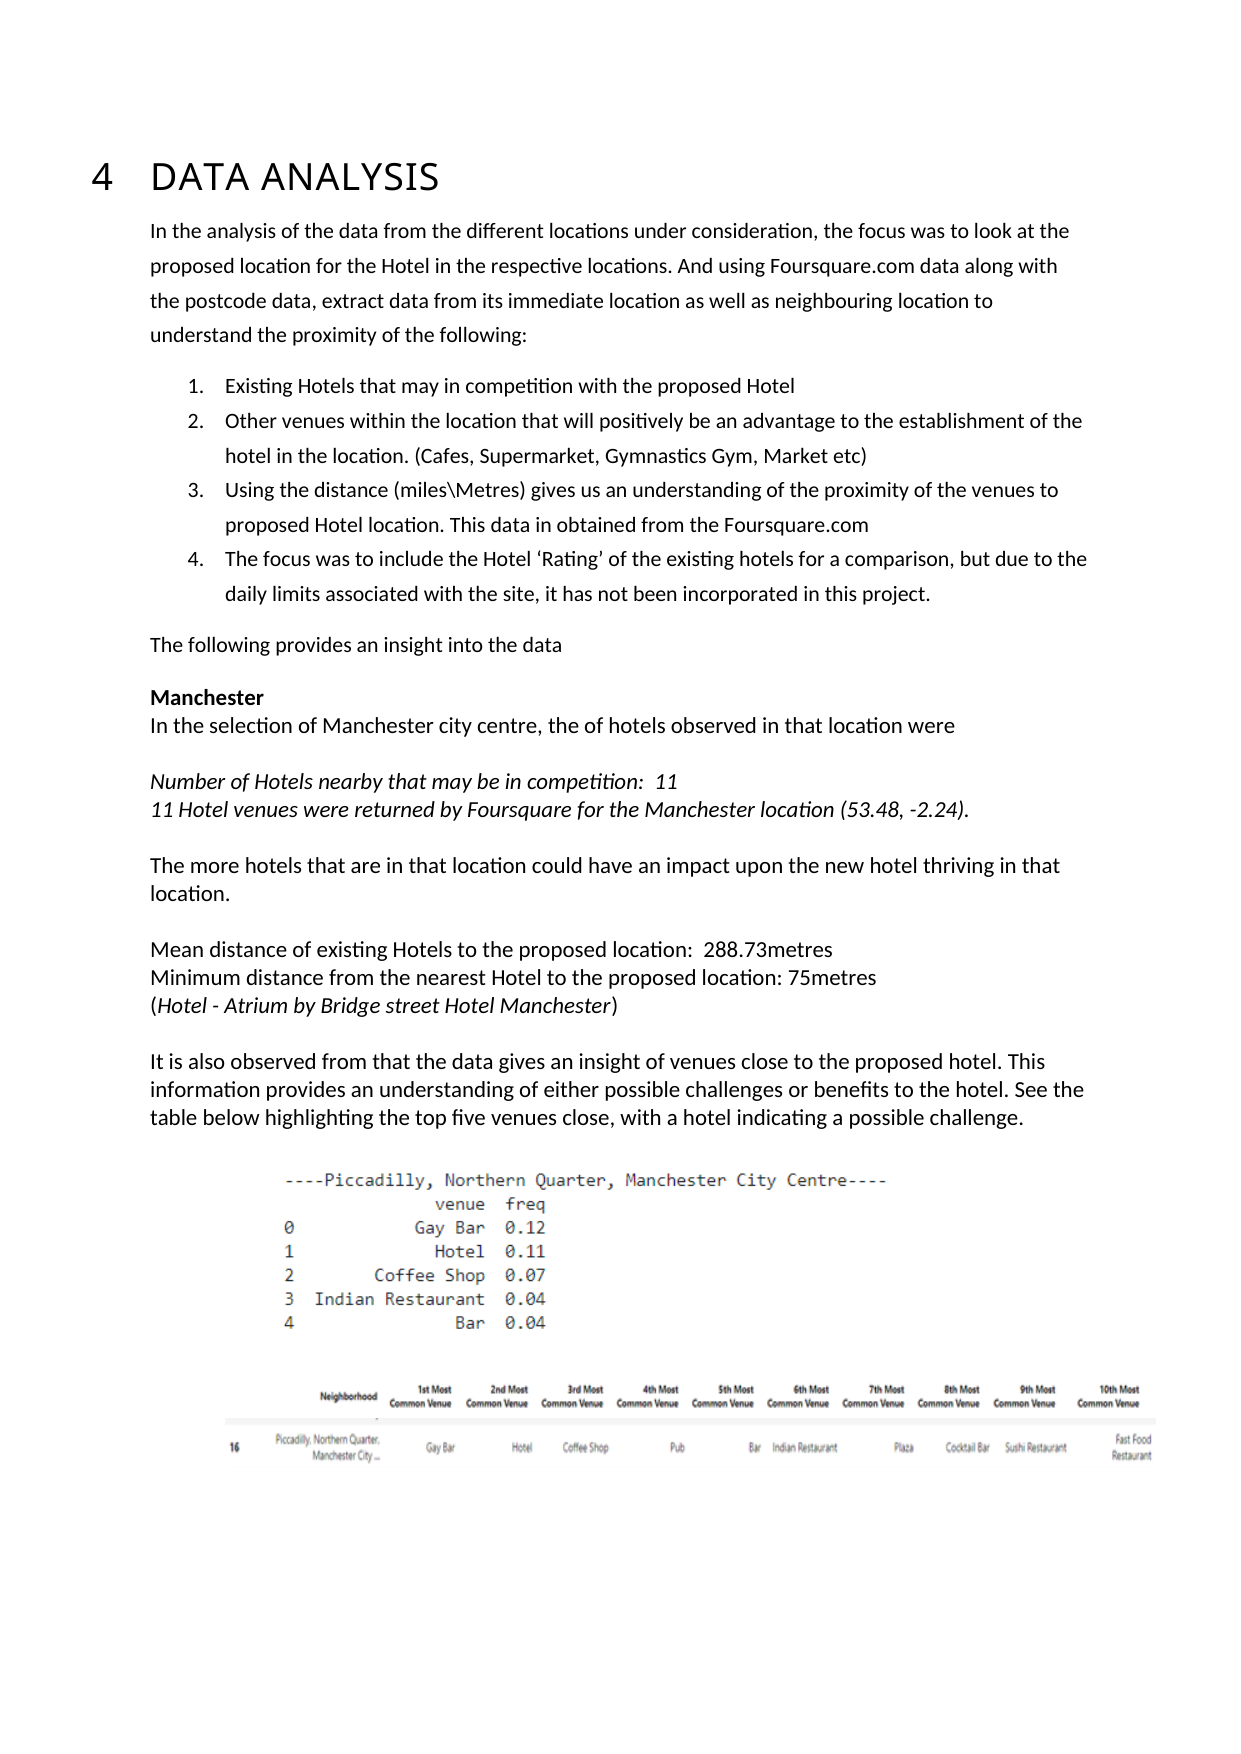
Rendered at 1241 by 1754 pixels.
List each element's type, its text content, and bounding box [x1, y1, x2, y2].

list Using the distance (miles\Metres) gives us an understanding of the proximity of the venues to proposed Hotel location. This data in obtained from the Foursquare.com [187, 476, 1090, 538]
text Manchester [150, 683, 1090, 711]
text 11 Hotel venues were returned by Foursquare for the Manchester location (53.48, -2.24). [150, 795, 1090, 823]
subtitle Data Analysis [113, 150, 1090, 201]
text Minimum distance from the nearest Hotel to the proposed location: 75metres (Hotel - Atrium by Bridge street Hotel Manchester) [150, 963, 1090, 1019]
text It is also observed from that the data gives an insight of venues close to the proposed hotel. This information provides an understanding of either possible challenges or benefits to the hotel. See the table below highlighting the top five venues close, with a hotel indicating a possible challenge. [150, 1047, 1090, 1131]
text The following provides an insight into the data [150, 631, 1090, 658]
list The focus was to include the Hotel ‘Rating’ of the existing hotels for a comparison, but due to the daily limits associated with the site, it has not been incorporated in this project. [187, 546, 1090, 607]
text Mean distance of existing Hotels to the proposed location: 288.73metres [150, 935, 1090, 963]
text Number of Hotels nearby that may be in competition: 11 [150, 767, 1090, 795]
text The more hotels that are in that location could have an impact upon the new hotel thriving in that location. [150, 851, 1090, 907]
list Other venues within the location that will positively be an advantage to the establishment of the hotel in the location. (Cafes, Supermarket, Gymnastics Gym, Market etc) [187, 407, 1090, 468]
text In the analysis of the data from the different locations under consideration, the focus was to look at the proposed location for the Hotel in the respective locations. And using Foursquare.com data along with the postcode data, extract data from its immediate location as well as neighbouring location to understand the proximity of the following: [150, 218, 1090, 348]
text In the selection of Manchester city centre, the of hotels observed in that location were [150, 711, 1090, 739]
list Existing Hotels that may in competition with the proposed Hotel [187, 373, 1090, 399]
